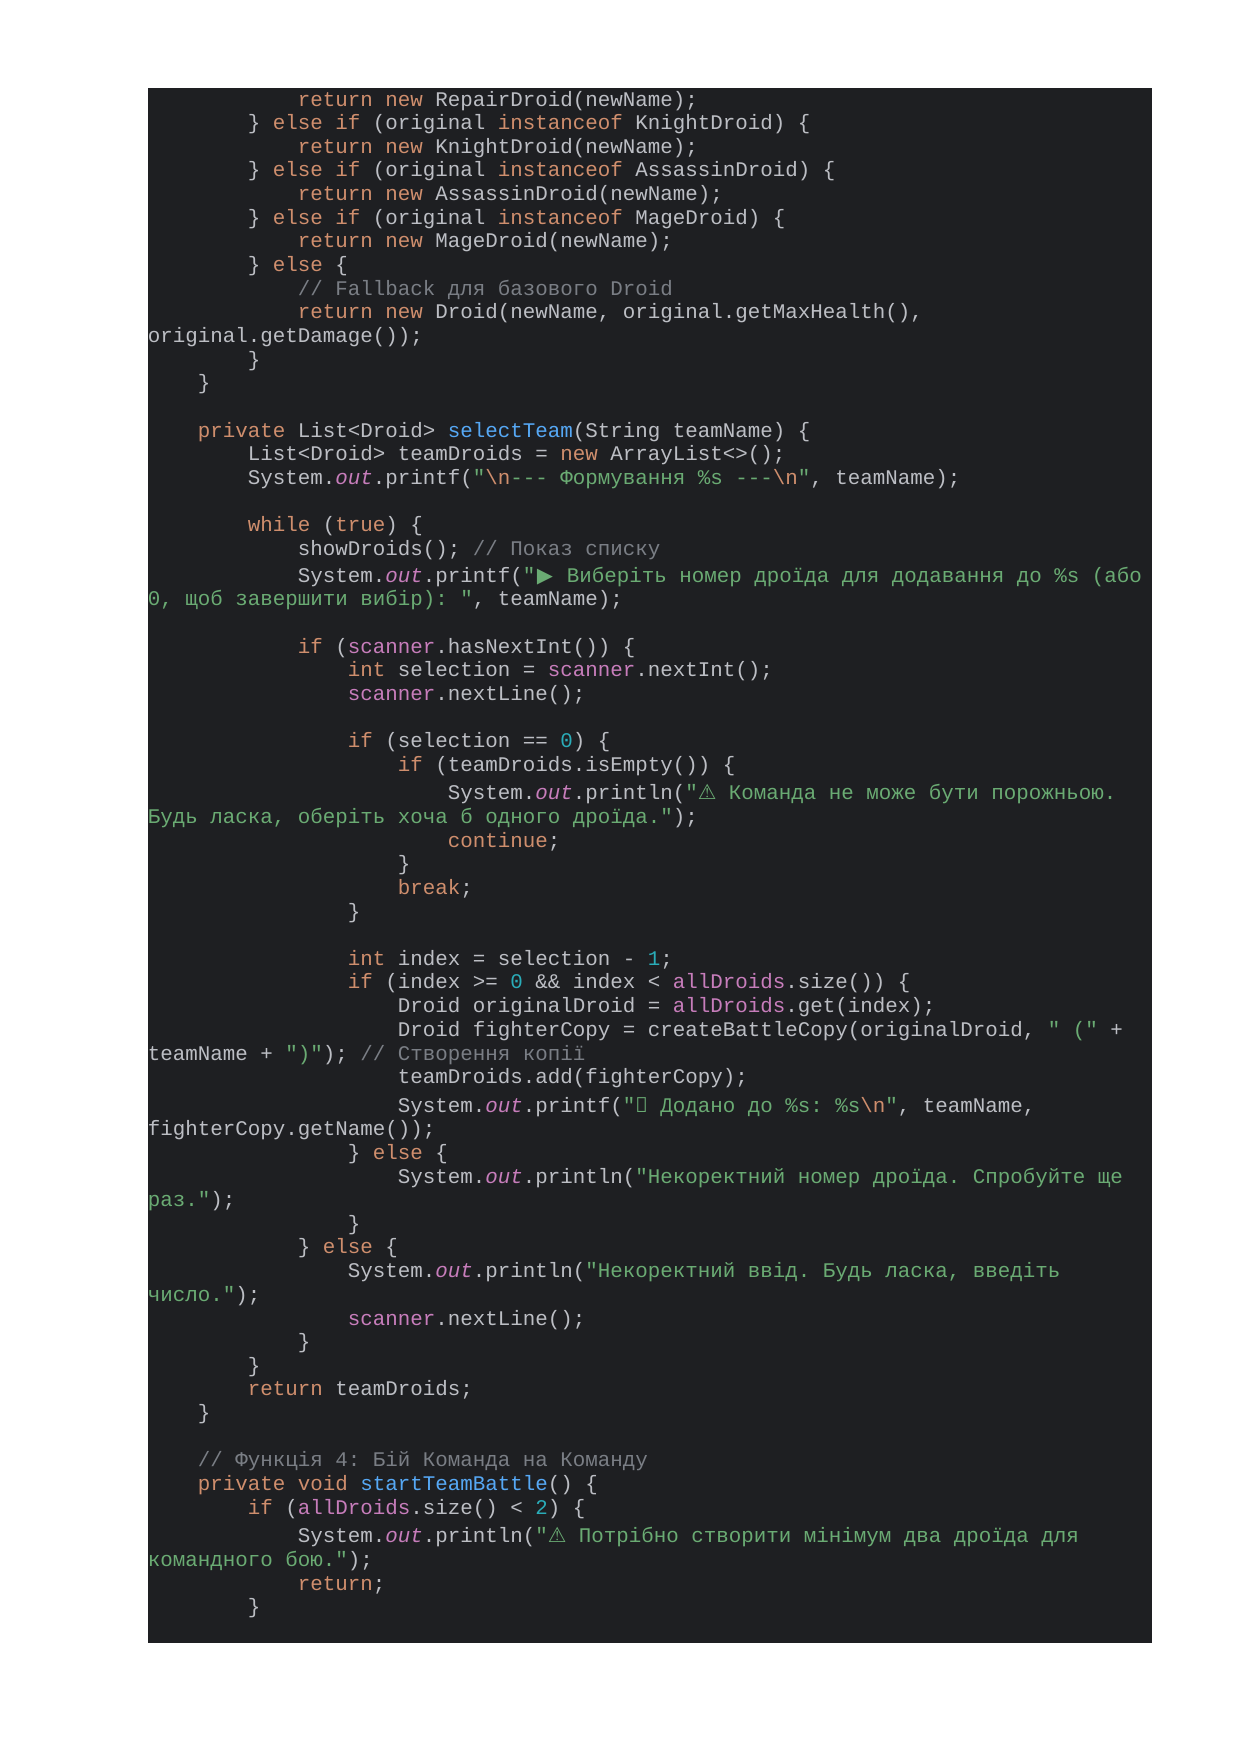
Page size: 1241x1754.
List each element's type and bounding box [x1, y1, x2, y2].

text [148, 88, 1152, 1643]
